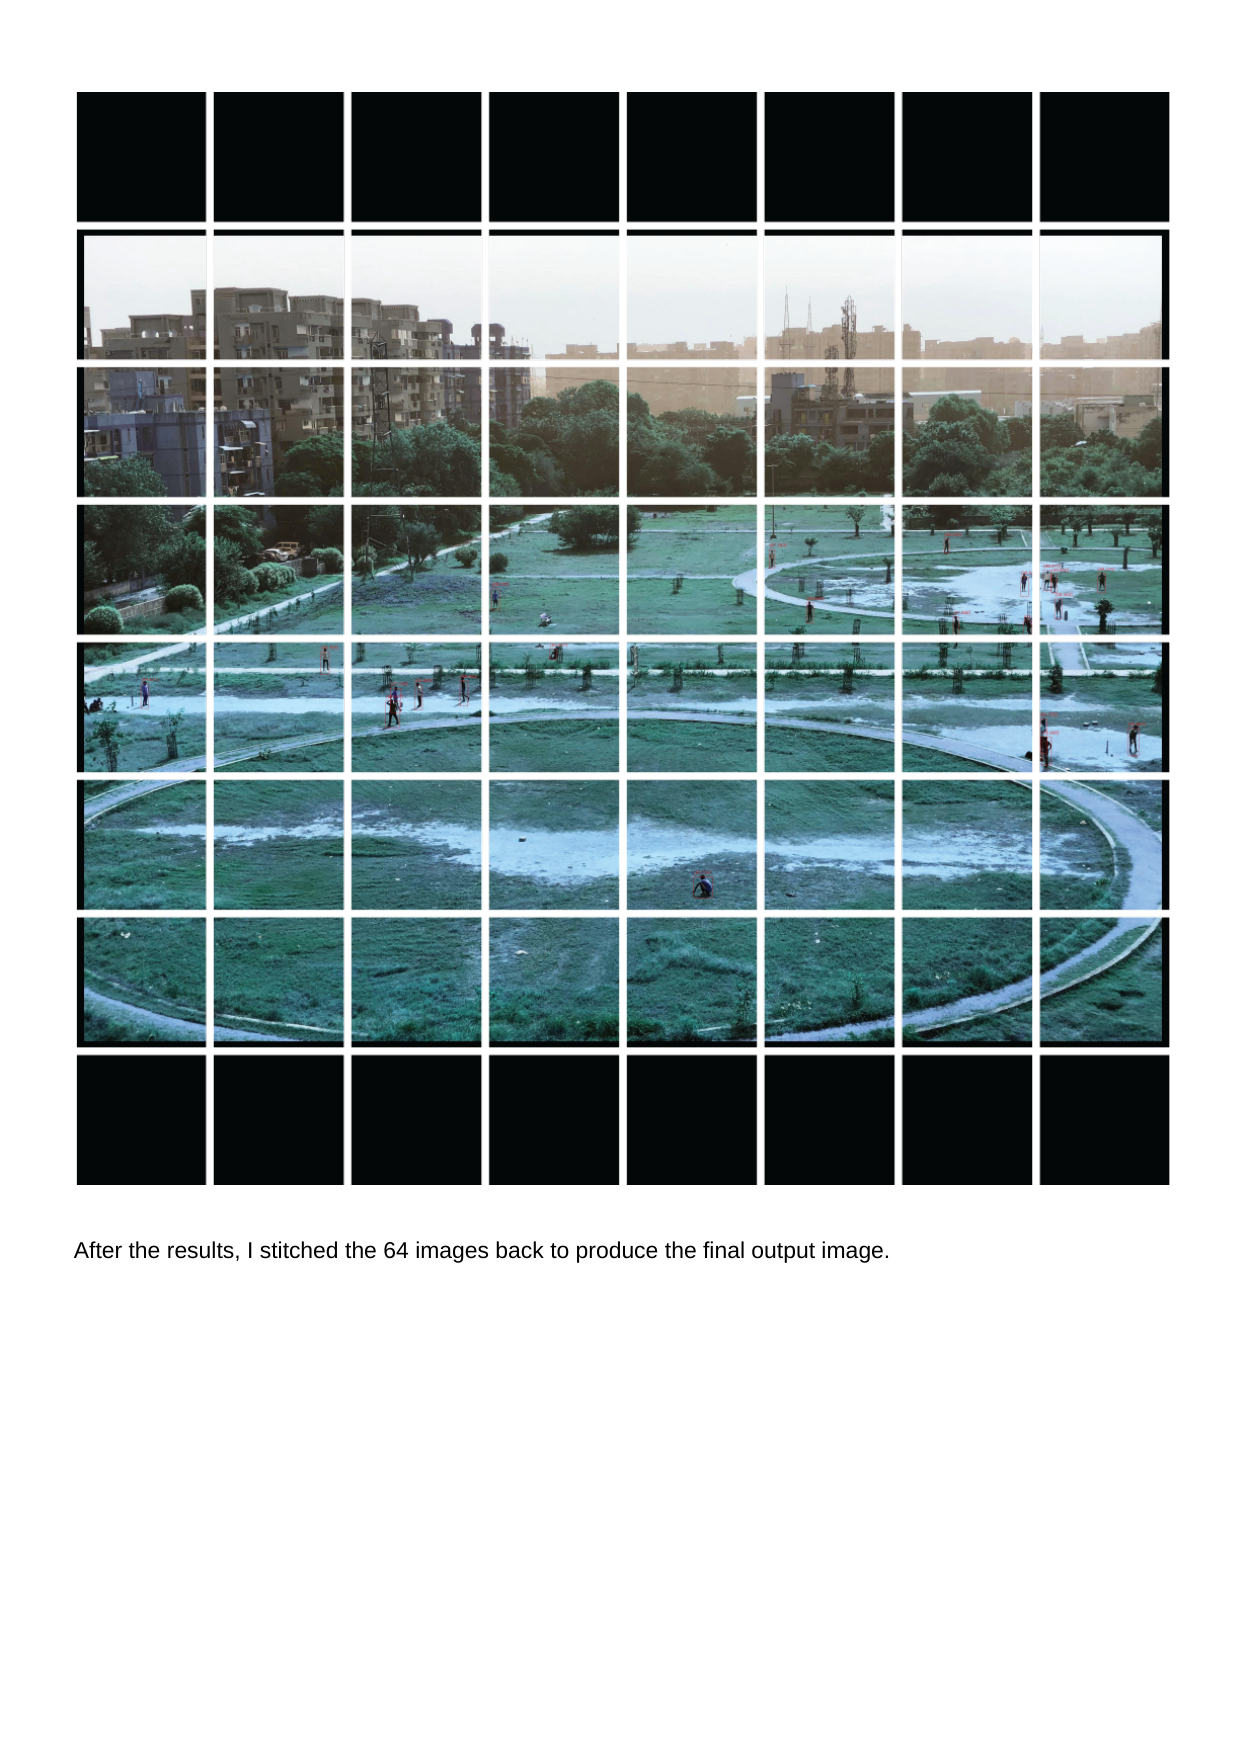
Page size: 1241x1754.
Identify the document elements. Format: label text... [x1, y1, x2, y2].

picture [76, 92, 1170, 1185]
text After the results, I stitched the 64 images back to produce the final output image. [74, 1237, 1166, 1263]
